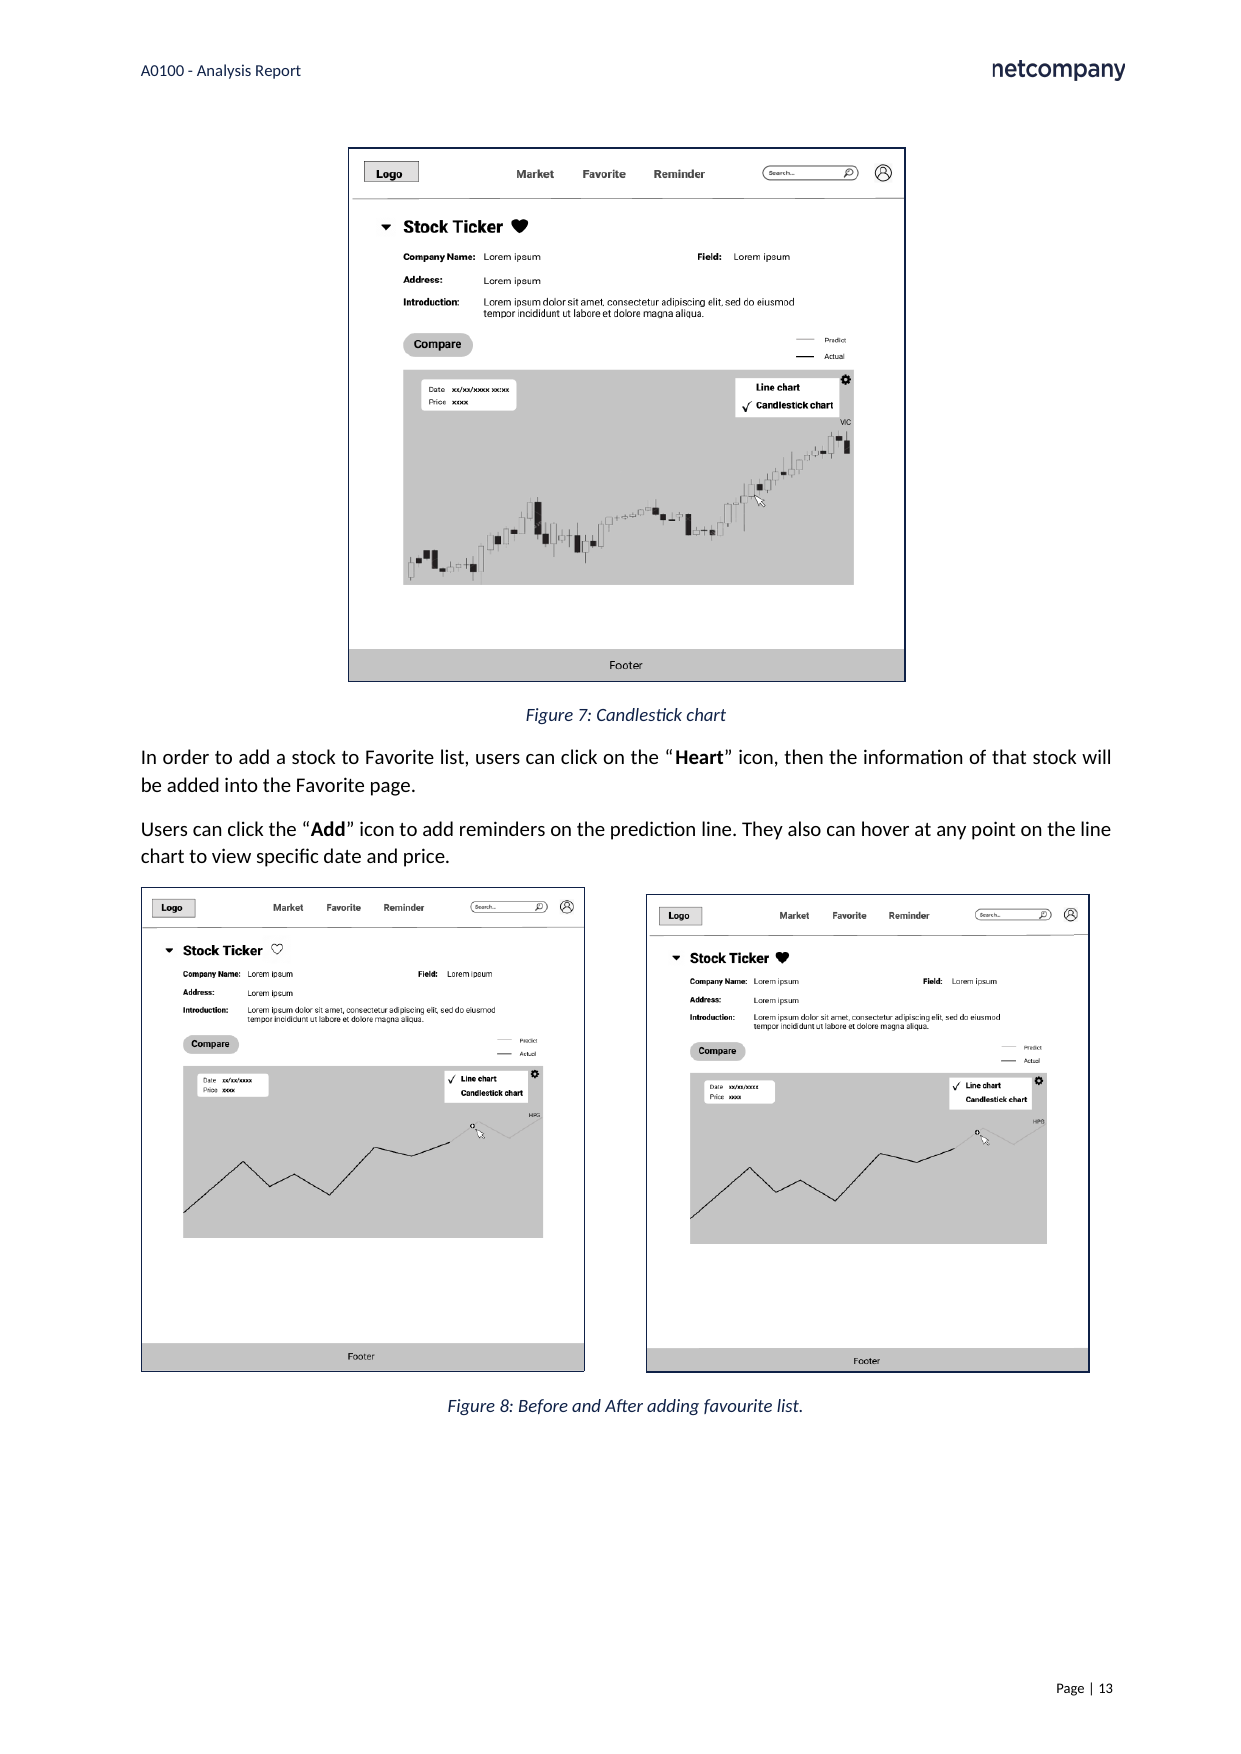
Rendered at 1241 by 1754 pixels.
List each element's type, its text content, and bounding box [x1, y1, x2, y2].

picture [992, 60, 1125, 81]
text In order to add a stock to Favorite list, users can click on the “Heart” icon, then the information of that stock will be added into the Favorite page. [141, 744, 1113, 797]
picture [142, 888, 584, 1371]
picture [349, 149, 904, 681]
text Users can click the “Add” icon to add reminders on the prediction line. They also can hover at any point on the line chart to view specific date and price. [141, 816, 1113, 869]
picture [647, 895, 1088, 1371]
